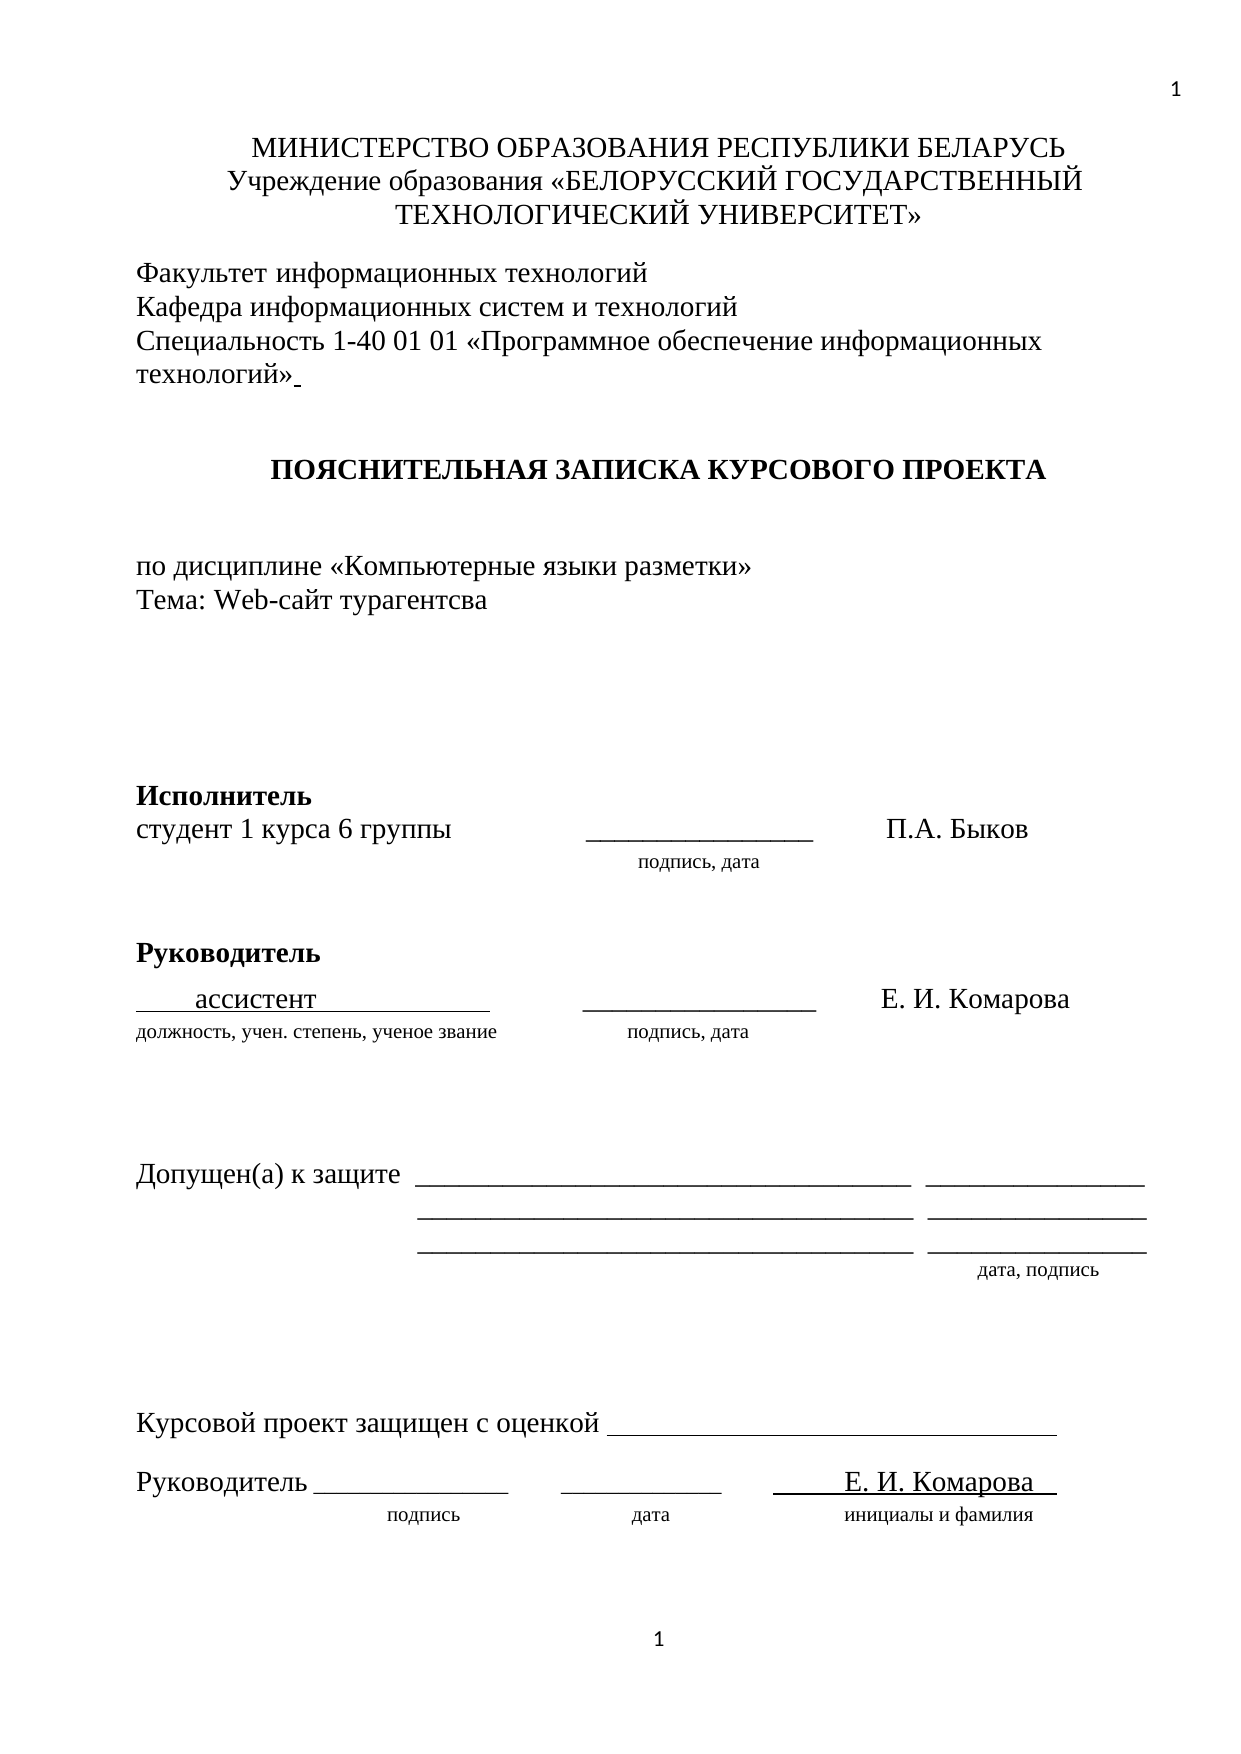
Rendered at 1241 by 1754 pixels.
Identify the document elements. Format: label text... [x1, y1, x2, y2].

text ассистент ________________ Е. И. Комарова [136, 982, 1181, 1015]
text МИНИСТЕРСТВО ОБРАЗОВАНИЯ РЕСПУБЛИКИ БЕЛАРУСЬ Учреждение образования «БЕЛОРУССКИЙ ГОСУДАРСТВЕННЫЙ ТЕХНОЛОГИЧЕСКИЙ УНИВЕРСИТЕТ» [136, 130, 1181, 231]
text Допущен(а) к защите __________________________________ _______________ [136, 1156, 1181, 1189]
text Руководитель [136, 936, 1181, 969]
text ПОЯСНИТЕЛЬНАЯ ЗАПИСКА КУРСОВОГО ПРОЕКТА [136, 452, 1181, 486]
text Тема: Web-сайт турагентсва [136, 582, 1181, 615]
text __________________________________ _______________ [136, 1223, 1181, 1257]
text подпись, дата [136, 849, 1181, 873]
text Исполнитель [136, 778, 1181, 811]
text по дисциплине «Компьютерные языки разметки» [136, 548, 1181, 582]
text Факультет информационных технологий [136, 256, 1181, 289]
text Специальность 1-40 01 01 «Программное обеспечение информационных технологий» [136, 323, 1181, 390]
text Кафедра информационных систем и технологий [136, 289, 1181, 323]
text Руководитель _________________ ______________ Е. И. Комарова [136, 1464, 1181, 1498]
text дата, подпись [136, 1257, 1181, 1281]
text студент 1 курса 6 группы ________________ П.А. Быков [136, 811, 1181, 845]
text должность, учен. степень, ученое звание подпись, дата [136, 1019, 1181, 1043]
text __________________________________ _______________ [136, 1189, 1181, 1223]
text подпись дата инициалы и фамилия [136, 1502, 1181, 1526]
text Курсовой проект защищен с оценкой [136, 1406, 1181, 1439]
